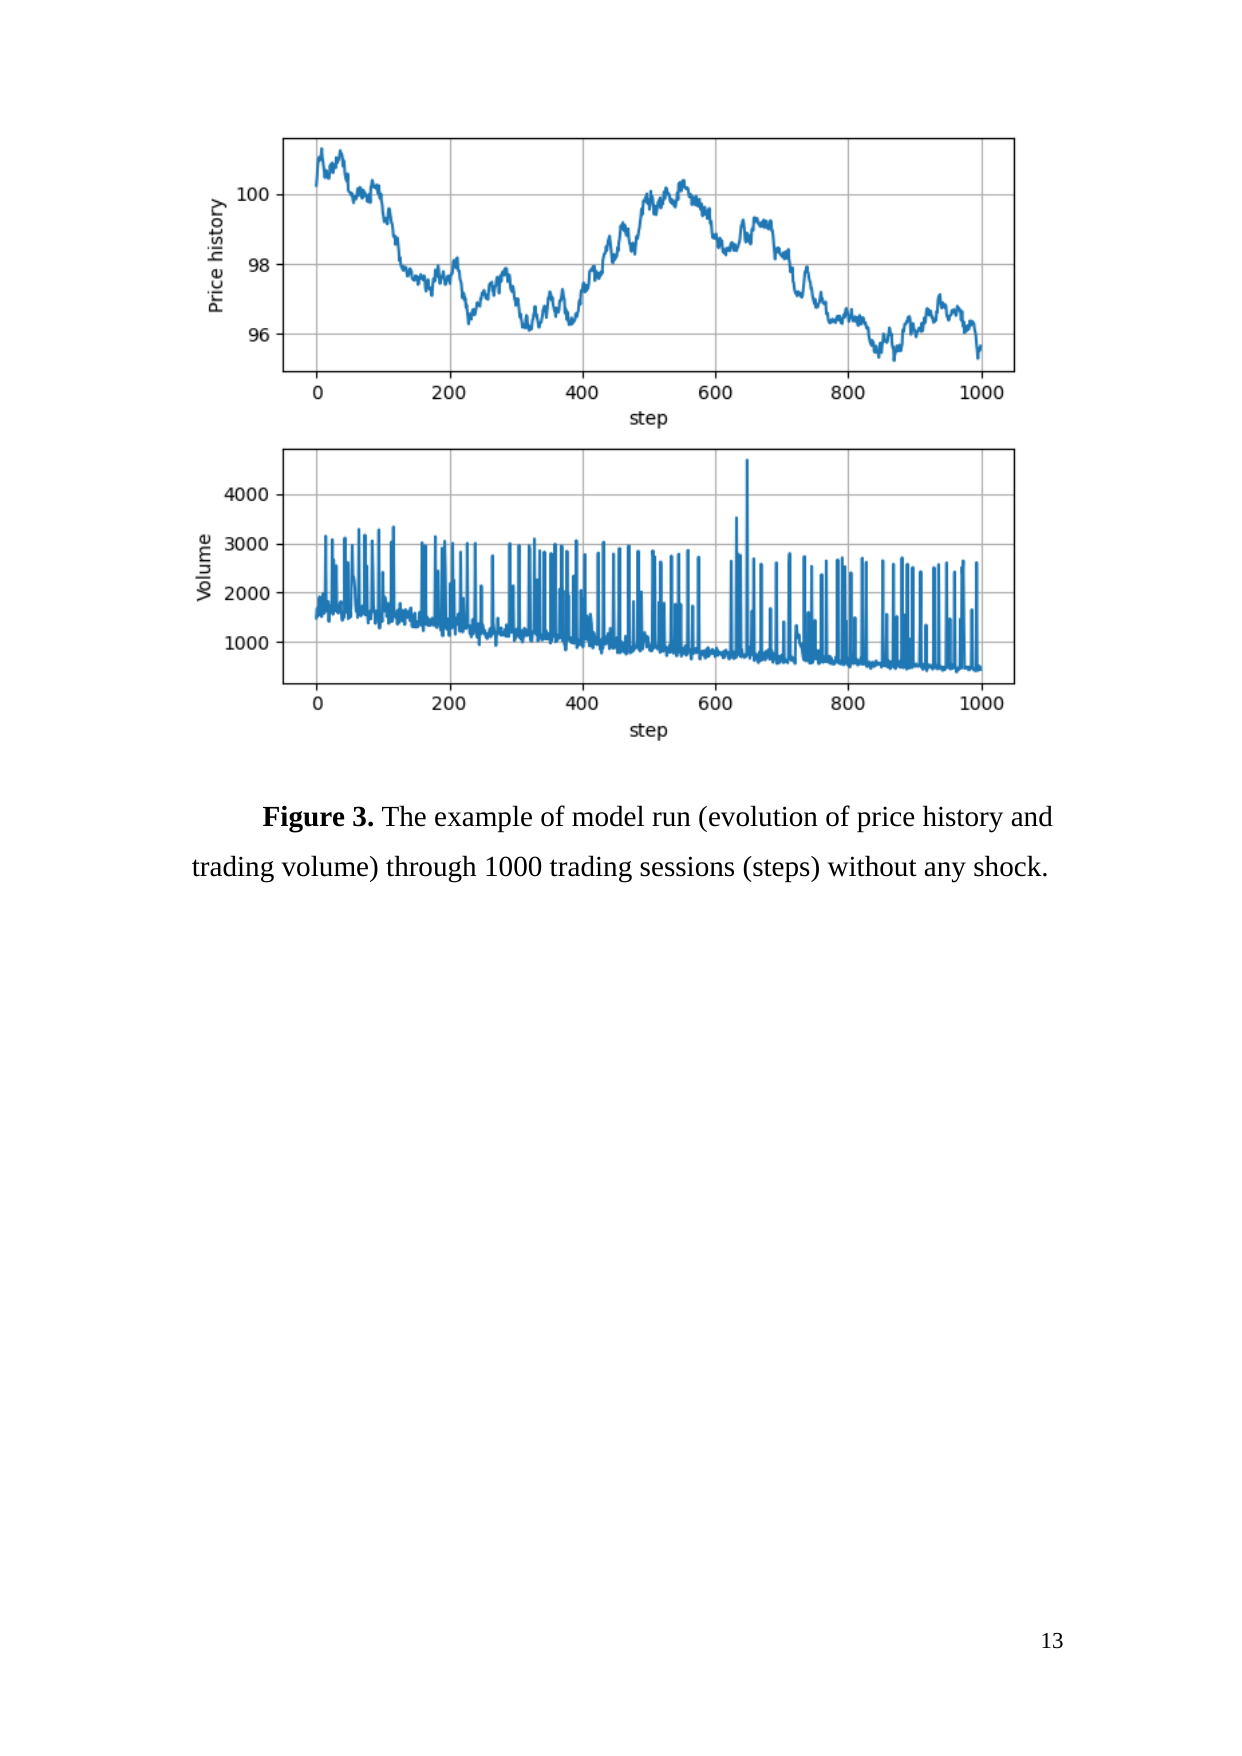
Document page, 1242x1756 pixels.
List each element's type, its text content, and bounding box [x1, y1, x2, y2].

text Figure 3. The example of model run (evolution of price history and trading volume) through 1000 trading sessions (steps) without any shock. [177, 799, 1063, 883]
picture [177, 118, 1034, 761]
